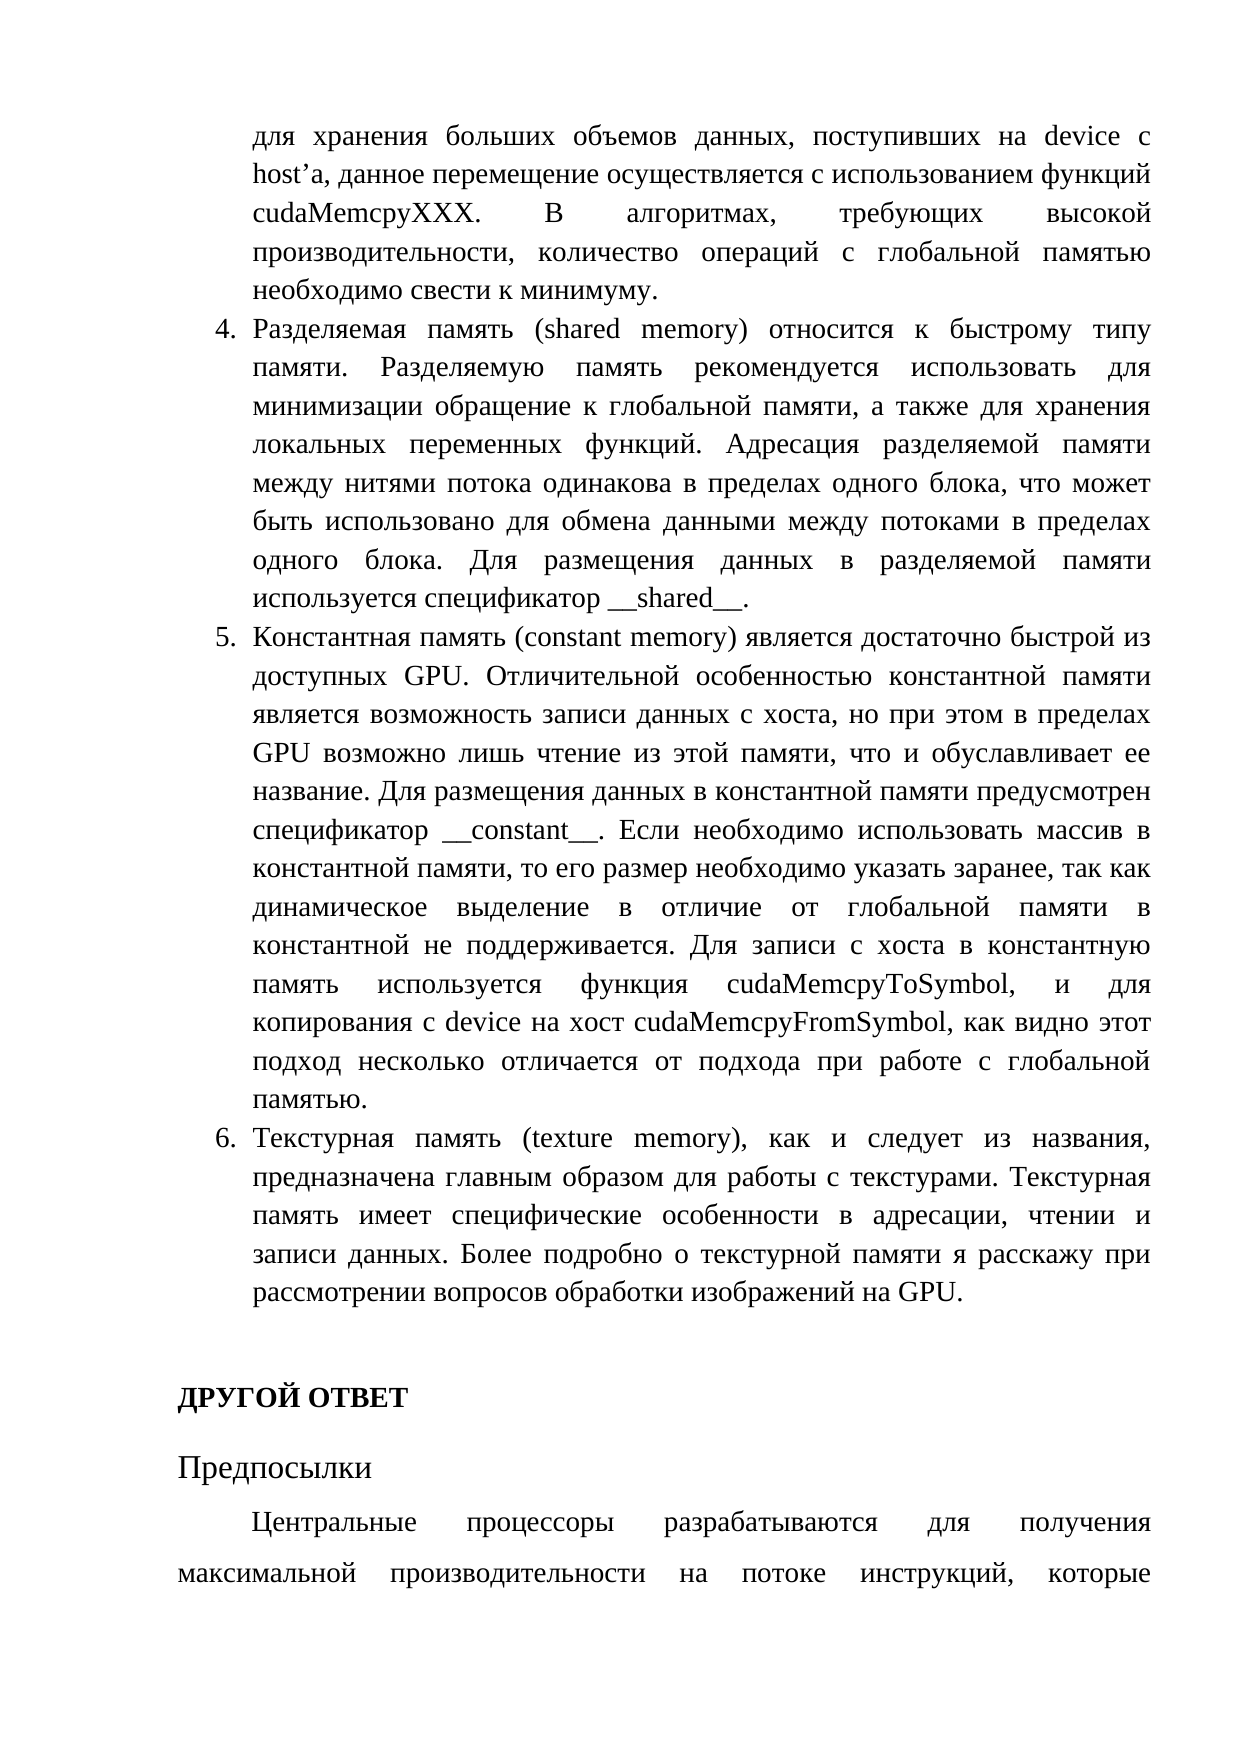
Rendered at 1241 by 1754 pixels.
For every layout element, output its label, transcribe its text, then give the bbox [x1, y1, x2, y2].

list Разделяемая память (shared memory) относится к быстрому типу памяти. Разделяемую память рекомендуется использовать для минимизации обращение к глобальной памяти, а также для хранения локальных переменных функций. Адресация разделяемой памяти между нитями потока одинакова в пределах одного блока, что может быть использовано для обмена данными между потоками в пределах одного блока. Для размещения данных в разделяемой памяти используется спецификатор __shared__. [215, 311, 1152, 614]
text Предпосылки [177, 1447, 1152, 1485]
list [215, 118, 1152, 306]
text ДРУГОЙ ОТВЕТ [177, 1380, 1152, 1413]
list Текстурная память (texture memory), как и следует из названия, предназначена главным образом для работы с текстурами. Текстурная память имеет специфические особенности в адресации, чтении и записи данных. Более подробно о текстурной памяти я расскажу при рассмотрении вопросов обработки изображений на GPU. [215, 1120, 1152, 1308]
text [177, 1504, 1152, 1588]
list Константная память (constant memory) является достаточно быстрой из доступных GPU. Отличительной особенностью константной памяти является возможность записи данных с хоста, но при этом в пределах GPU возможно лишь чтение из этой памяти, что и обуславливает ее название. Для размещения данных в константной памяти предусмотрен спецификатор __constant__. Если необходимо использовать массив в константной памяти, то его размер необходимо указать заранее, так как динамическое выделение в отличие от глобальной памяти в константной не поддерживается. Для записи с хоста в константную память используется функция cudaMemcpyToSymbol, и для копирования с device на хост cudaMemcpyFromSymbol, как видно этот подход несколько отличается от подхода при работе с глобальной памятью. [215, 619, 1152, 1115]
